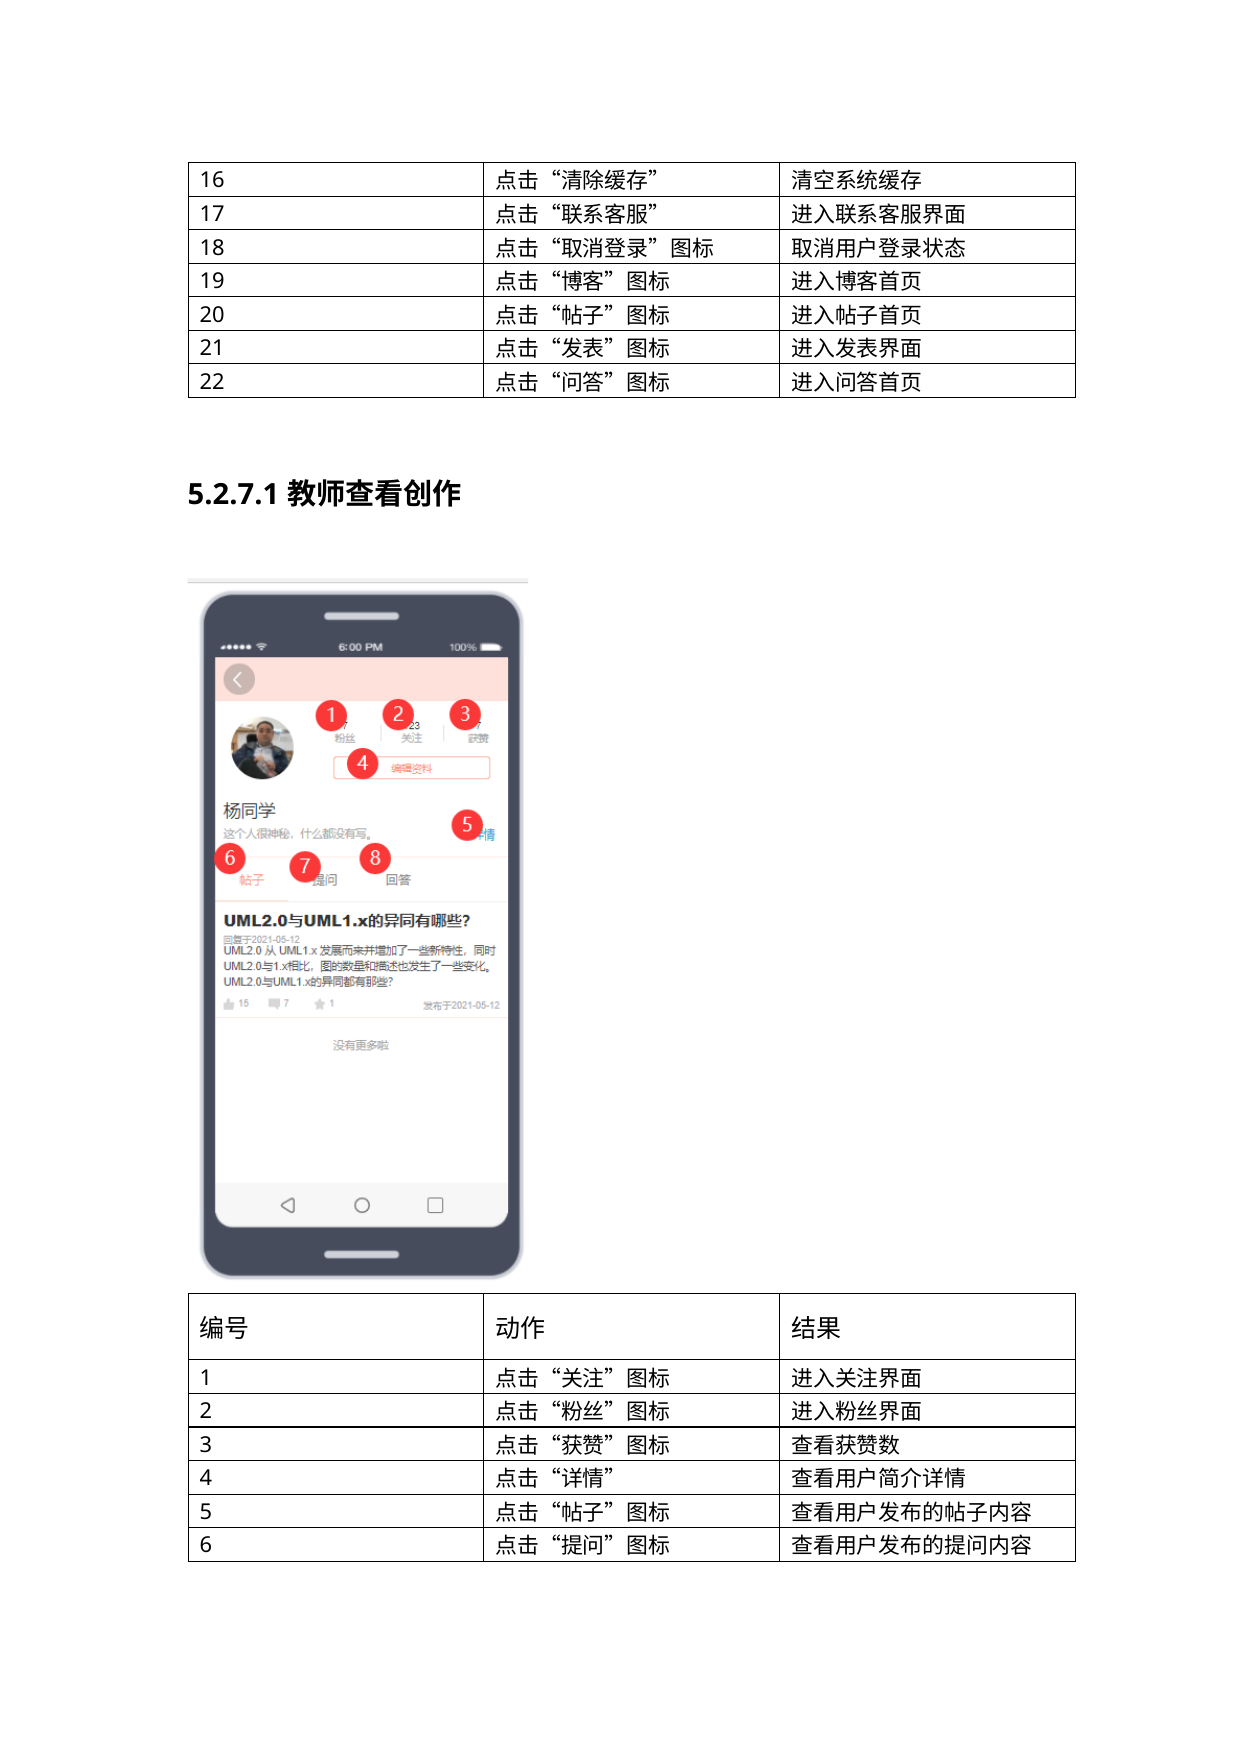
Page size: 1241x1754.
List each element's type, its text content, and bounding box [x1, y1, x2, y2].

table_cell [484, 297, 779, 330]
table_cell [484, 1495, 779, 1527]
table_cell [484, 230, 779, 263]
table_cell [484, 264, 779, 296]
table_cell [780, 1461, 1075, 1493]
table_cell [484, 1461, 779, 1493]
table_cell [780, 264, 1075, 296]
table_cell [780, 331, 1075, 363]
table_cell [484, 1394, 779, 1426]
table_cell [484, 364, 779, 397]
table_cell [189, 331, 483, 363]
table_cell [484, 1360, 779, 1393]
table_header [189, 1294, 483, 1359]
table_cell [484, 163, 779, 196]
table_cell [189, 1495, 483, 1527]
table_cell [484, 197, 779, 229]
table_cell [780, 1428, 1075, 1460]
subtitle 5.2.7.1 教师查看创作 [187, 459, 1053, 524]
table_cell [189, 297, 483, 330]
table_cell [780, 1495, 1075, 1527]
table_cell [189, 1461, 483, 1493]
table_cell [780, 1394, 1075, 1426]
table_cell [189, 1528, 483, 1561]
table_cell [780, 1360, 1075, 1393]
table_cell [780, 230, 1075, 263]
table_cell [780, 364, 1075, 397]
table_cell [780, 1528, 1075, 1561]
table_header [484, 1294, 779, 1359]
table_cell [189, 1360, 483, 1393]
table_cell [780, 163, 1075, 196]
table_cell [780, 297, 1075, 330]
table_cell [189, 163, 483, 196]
picture [187, 578, 529, 1283]
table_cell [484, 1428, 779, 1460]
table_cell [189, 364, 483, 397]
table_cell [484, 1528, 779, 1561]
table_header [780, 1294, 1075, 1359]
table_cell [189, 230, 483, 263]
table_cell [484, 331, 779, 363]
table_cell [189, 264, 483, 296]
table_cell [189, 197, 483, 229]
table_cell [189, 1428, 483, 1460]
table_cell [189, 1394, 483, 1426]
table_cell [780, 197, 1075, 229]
